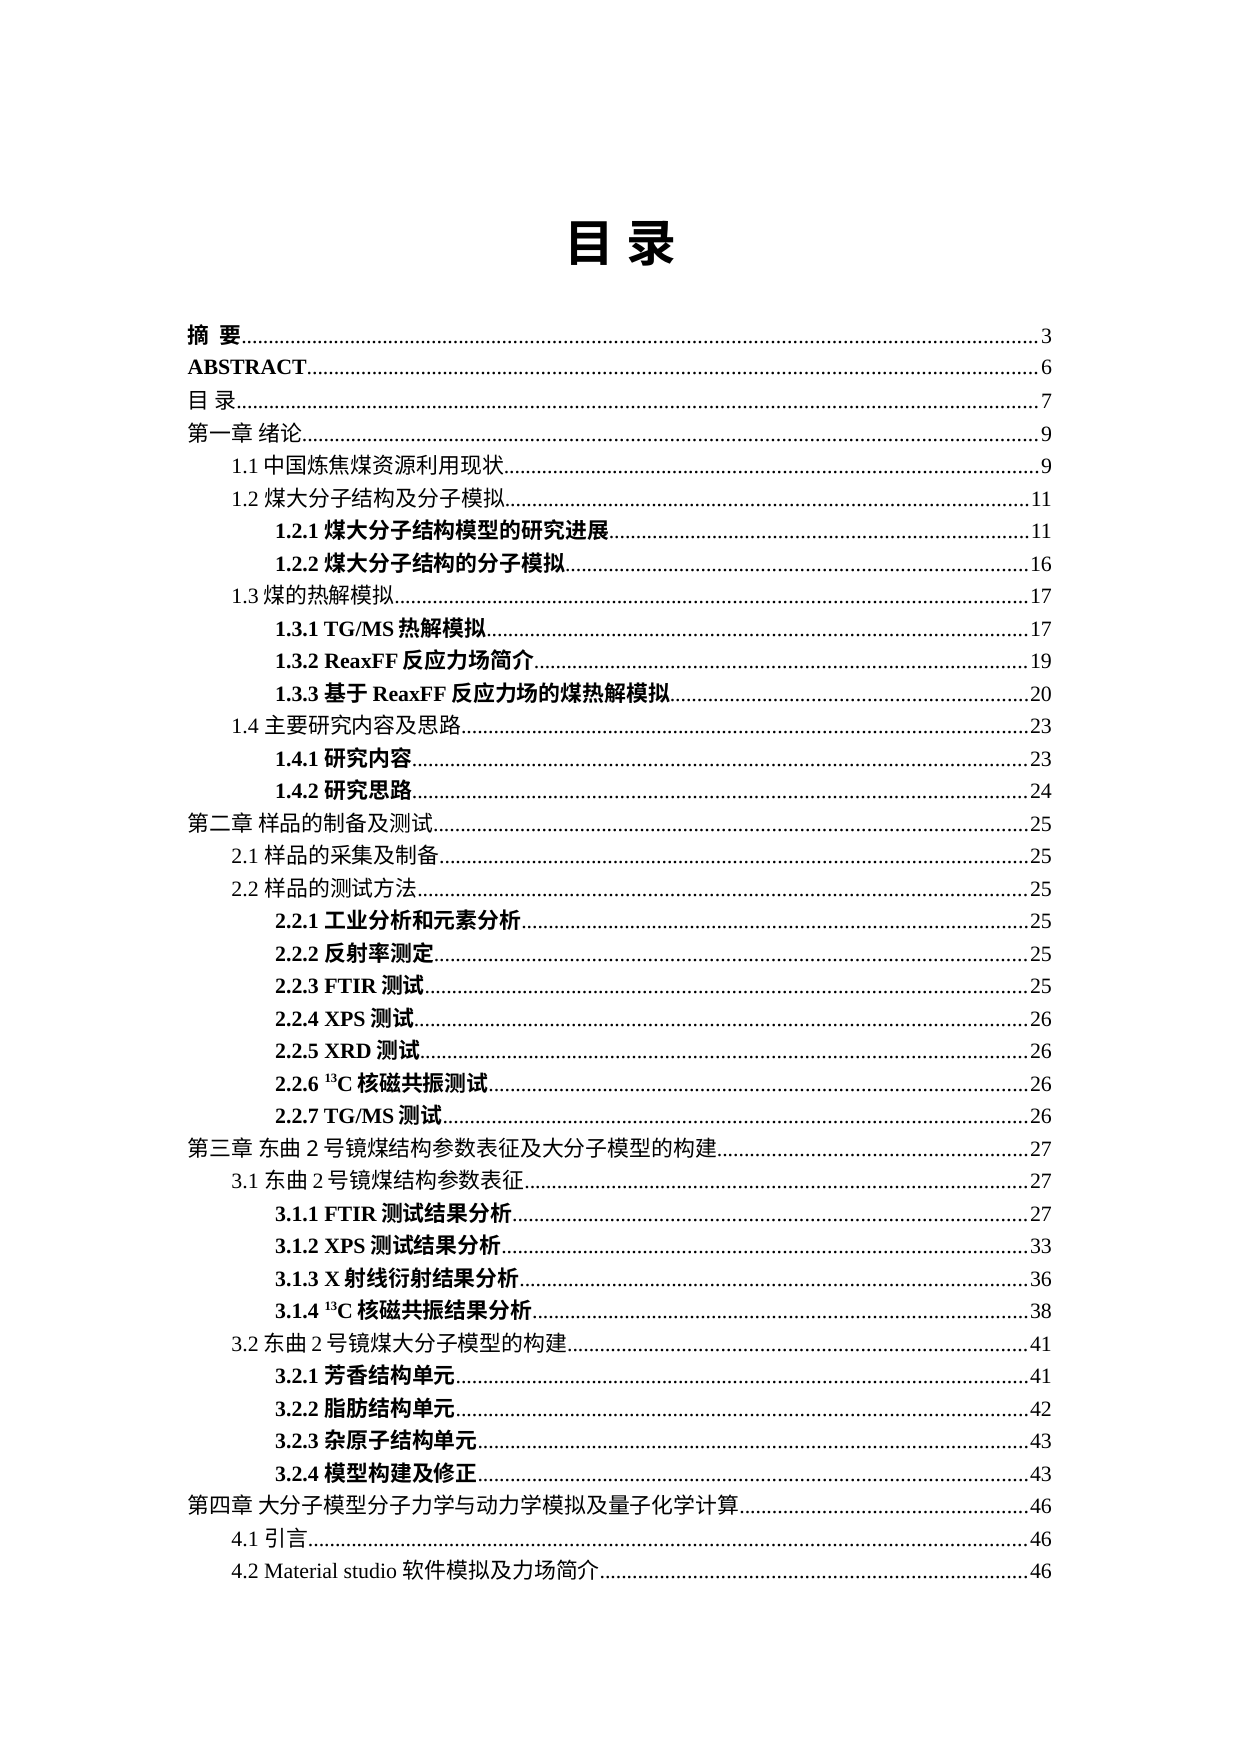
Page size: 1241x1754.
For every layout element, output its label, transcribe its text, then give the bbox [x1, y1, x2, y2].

text 1.3.2 ReaxFF反应力场简介 19 [275, 643, 1053, 675]
text 3.1.2 XPS测试结果分析 33 [275, 1228, 1053, 1260]
text 1.3.1 TG/MS热解模拟 17 [275, 610, 1053, 643]
text 3.1.1 FTIR测试结果分析 27 [275, 1195, 1053, 1228]
text 3.2.1 芳香结构单元 41 [275, 1358, 1053, 1390]
text 1.2 煤大分子结构及分子模拟 11 [231, 480, 1053, 513]
text 3.1.4 13C核磁共振结果分析 38 [275, 1293, 1053, 1325]
text 2.2.2 反射率测定 25 [275, 935, 1053, 968]
text 4.2 Material studio 软件模拟及力场简介 46 [231, 1553, 1053, 1585]
text 第四章 大分子模型分子力学与动力学模拟及量子化学计算 46 [187, 1488, 1053, 1520]
text 1.1中国炼焦煤资源利用现状 9 [231, 448, 1053, 480]
text 2.2.6 13C核磁共振测试 26 [275, 1065, 1053, 1098]
text 3.1.3 X射线衍射结果分析 36 [275, 1260, 1053, 1293]
text 3.2.4 模型构建及修正 43 [275, 1455, 1053, 1488]
text 3.2东曲2号镜煤大分子模型的构建 41 [231, 1325, 1053, 1358]
text 2.2.4 XPS测试 26 [275, 1000, 1053, 1033]
text 第一章 绪论 9 [187, 415, 1053, 448]
subtitle 目 录 [187, 191, 1053, 289]
text 1.2.1 煤大分子结构模型的研究进展 11 [275, 513, 1053, 545]
text 2.2 样品的测试方法 25 [231, 870, 1053, 903]
text 2.2.5 XRD测试 26 [275, 1033, 1053, 1065]
text 2.2.1 工业分析和元素分析 25 [275, 903, 1053, 935]
text 1.4.1 研究内容 23 [275, 740, 1053, 773]
text 1.3.3 基于ReaxFF反应力场的煤热解模拟 20 [275, 675, 1053, 708]
text 2.2.7 TG/MS测试 26 [275, 1098, 1053, 1130]
text 1.2.2 煤大分子结构的分子模拟 16 [275, 545, 1053, 578]
text ABSTRACT 6 [187, 350, 1053, 383]
text 1.4 主要研究内容及思路 23 [231, 708, 1053, 740]
text 第二章 样品的制备及测试 25 [187, 805, 1053, 838]
text 目 录 7 [187, 383, 1053, 415]
text 摘 要 3 [187, 318, 1053, 350]
text 3.2.2 脂肪结构单元 42 [275, 1390, 1053, 1423]
text 第三章 东曲2号镜煤结构参数表征及大分子模型的构建 27 [187, 1130, 1053, 1163]
text 4.1 引言 46 [231, 1520, 1053, 1553]
text 3.2.3 杂原子结构单元 43 [275, 1423, 1053, 1455]
text 3.1 东曲2号镜煤结构参数表征 27 [231, 1163, 1053, 1195]
text 1.4.2 研究思路 24 [275, 773, 1053, 805]
text 2.2.3 FTIR测试 25 [275, 968, 1053, 1000]
text 2.1 样品的采集及制备 25 [231, 838, 1053, 870]
text 1.3煤的热解模拟 17 [231, 578, 1053, 610]
